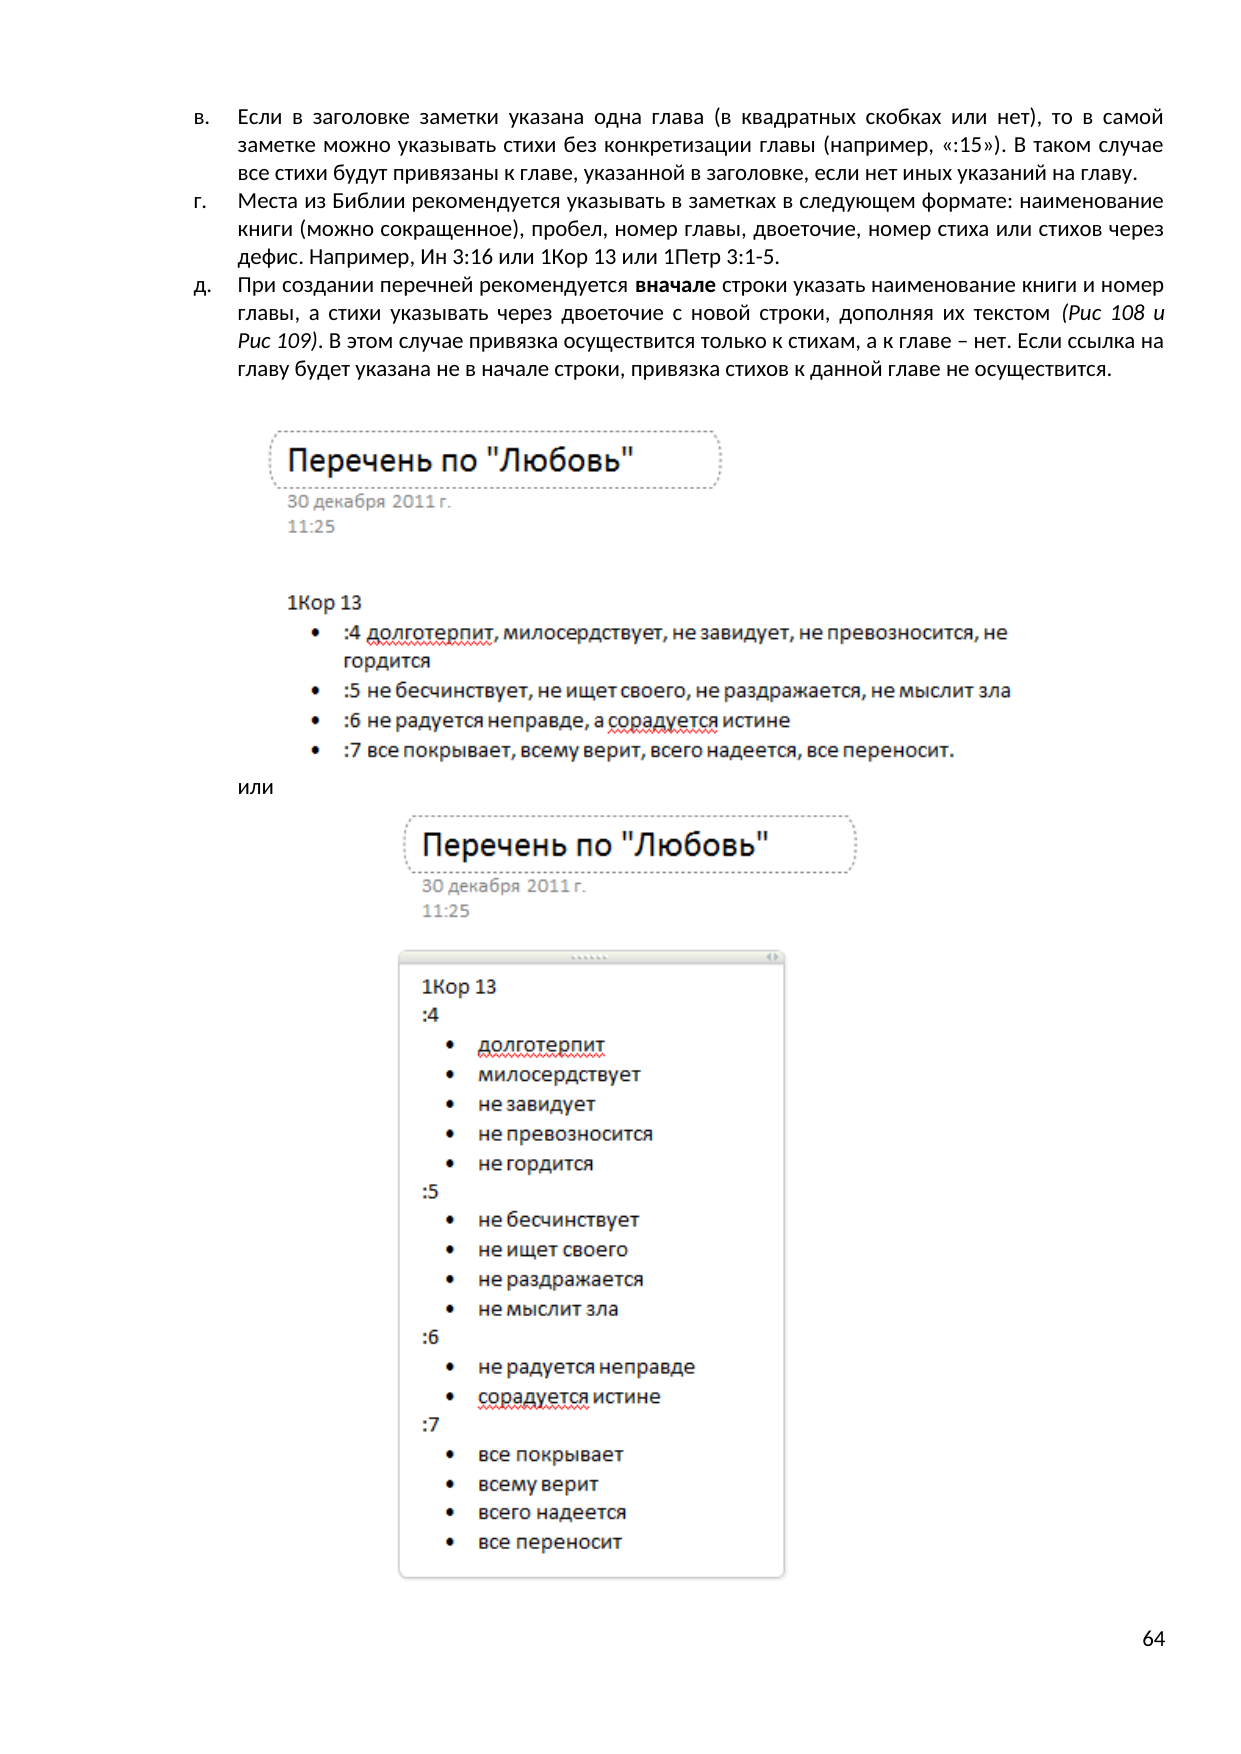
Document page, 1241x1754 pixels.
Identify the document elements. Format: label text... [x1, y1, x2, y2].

picture [367, 800, 873, 1585]
list При создании перечней рекомендуется вначале строки указать наименование книги и номер главы, а стихи указывать через двоеточие с новой строки, дополняя их текстом (Рис 108 и Рис 109). В этом случае привязка осуществится только к стихам, а к главе – нет. Если ссылка на главу будет указана не в начале строки, привязка стихов к данной главе не осуществится. [193, 270, 1165, 382]
list Если в заголовке заметки указана одна глава (в квадратных скобках или нет), то в самой заметке можно указывать стихи без конкретизации главы (например, «:15»). В таком случае все стихи будут привязаны к главе, указанной в заголовке, если нет иных указаний на главу. [193, 102, 1165, 186]
picture [220, 410, 1020, 773]
list Места из Библии рекомендуется указывать в заметках в следующем формате: наименование книги (можно сокращенное), пробел, номер главы, двоеточие, номер стиха или стихов через дефис. Например, Ин 3:16 или 1Кор 13 или 1Петр 3:1-5. [193, 186, 1165, 270]
list или [237, 772, 1165, 801]
